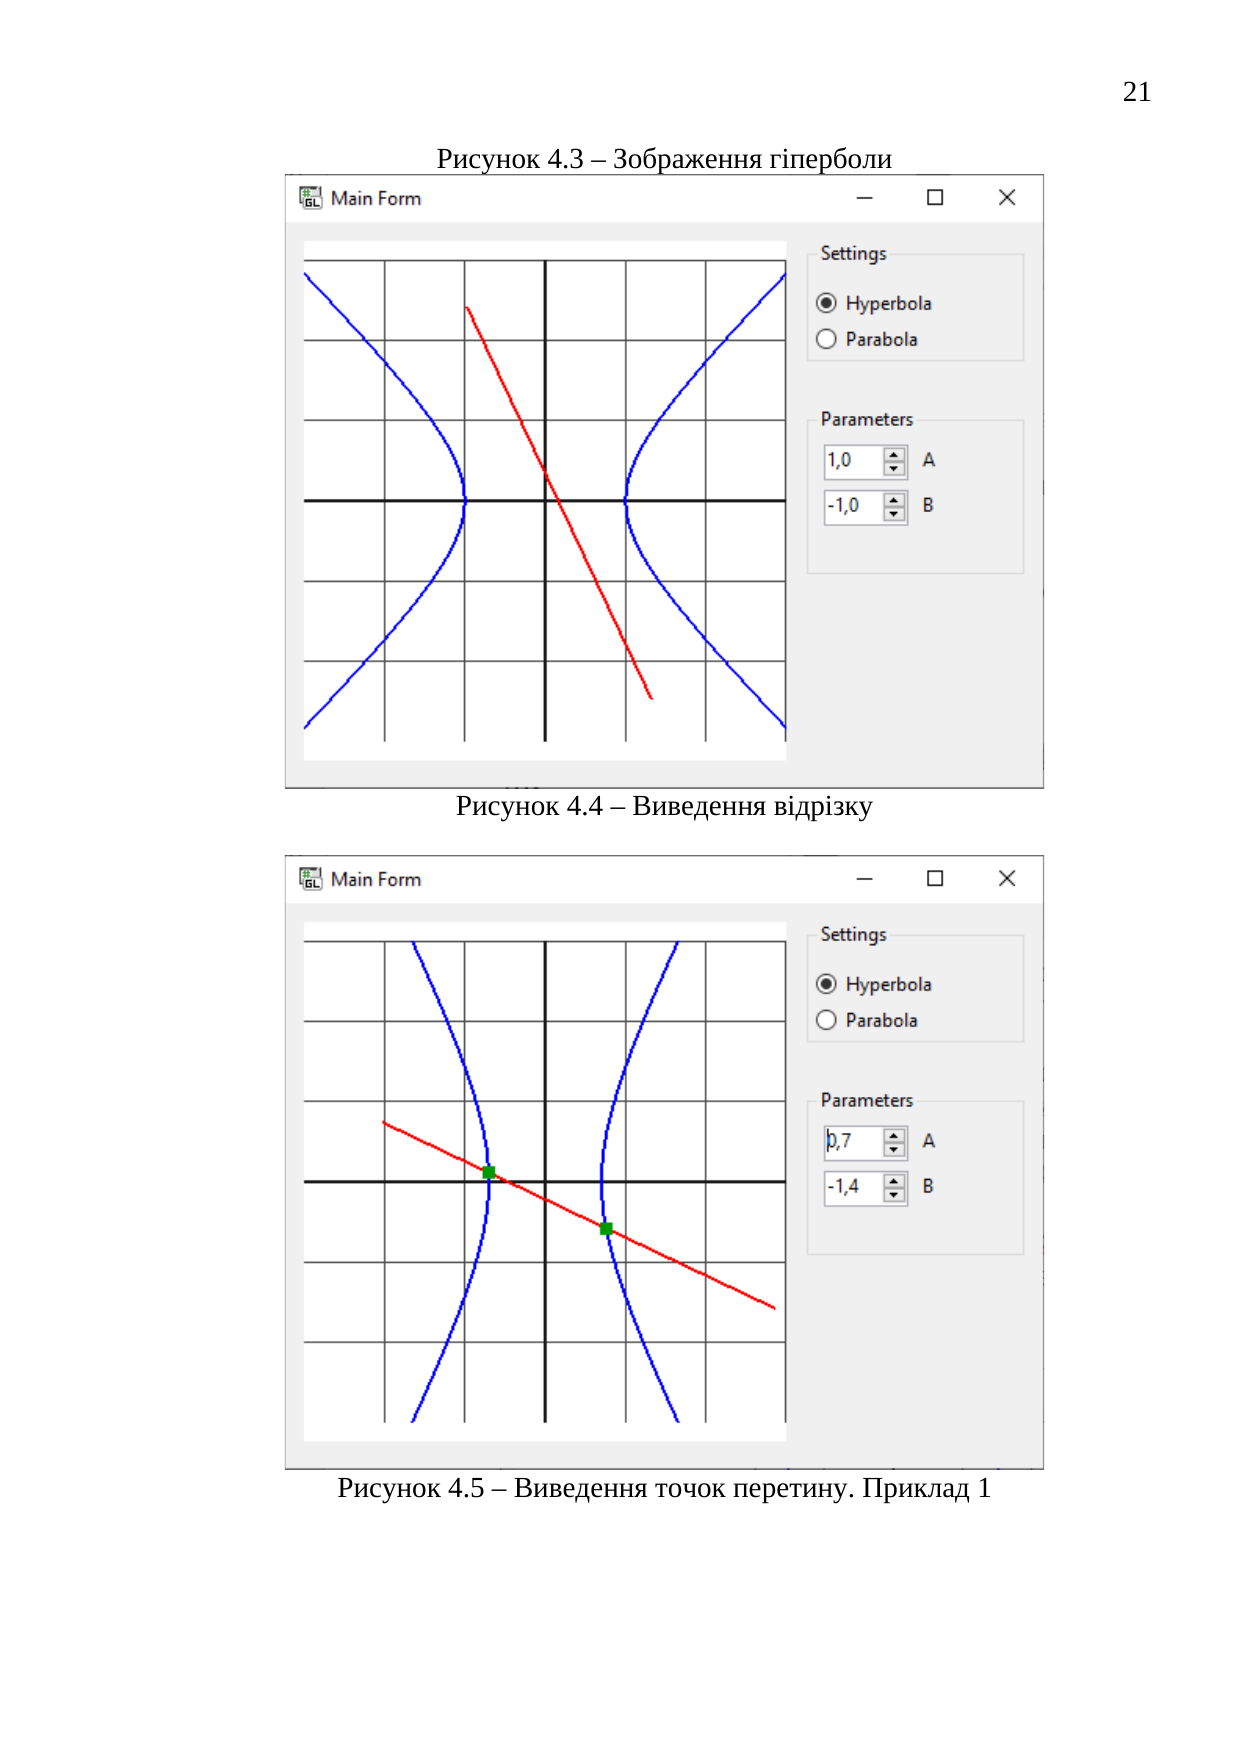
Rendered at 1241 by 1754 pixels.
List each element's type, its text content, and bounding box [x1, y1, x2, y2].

text Рисунок 4.4 – Виведення відрізку [177, 788, 1152, 822]
text Рисунок 4.3 – Зображення гіперболи [177, 141, 1152, 174]
picture [284, 855, 1045, 1470]
picture [284, 174, 1045, 789]
text Рисунок 4.5 – Виведення точок перетину. Приклад 1 [177, 1470, 1152, 1503]
